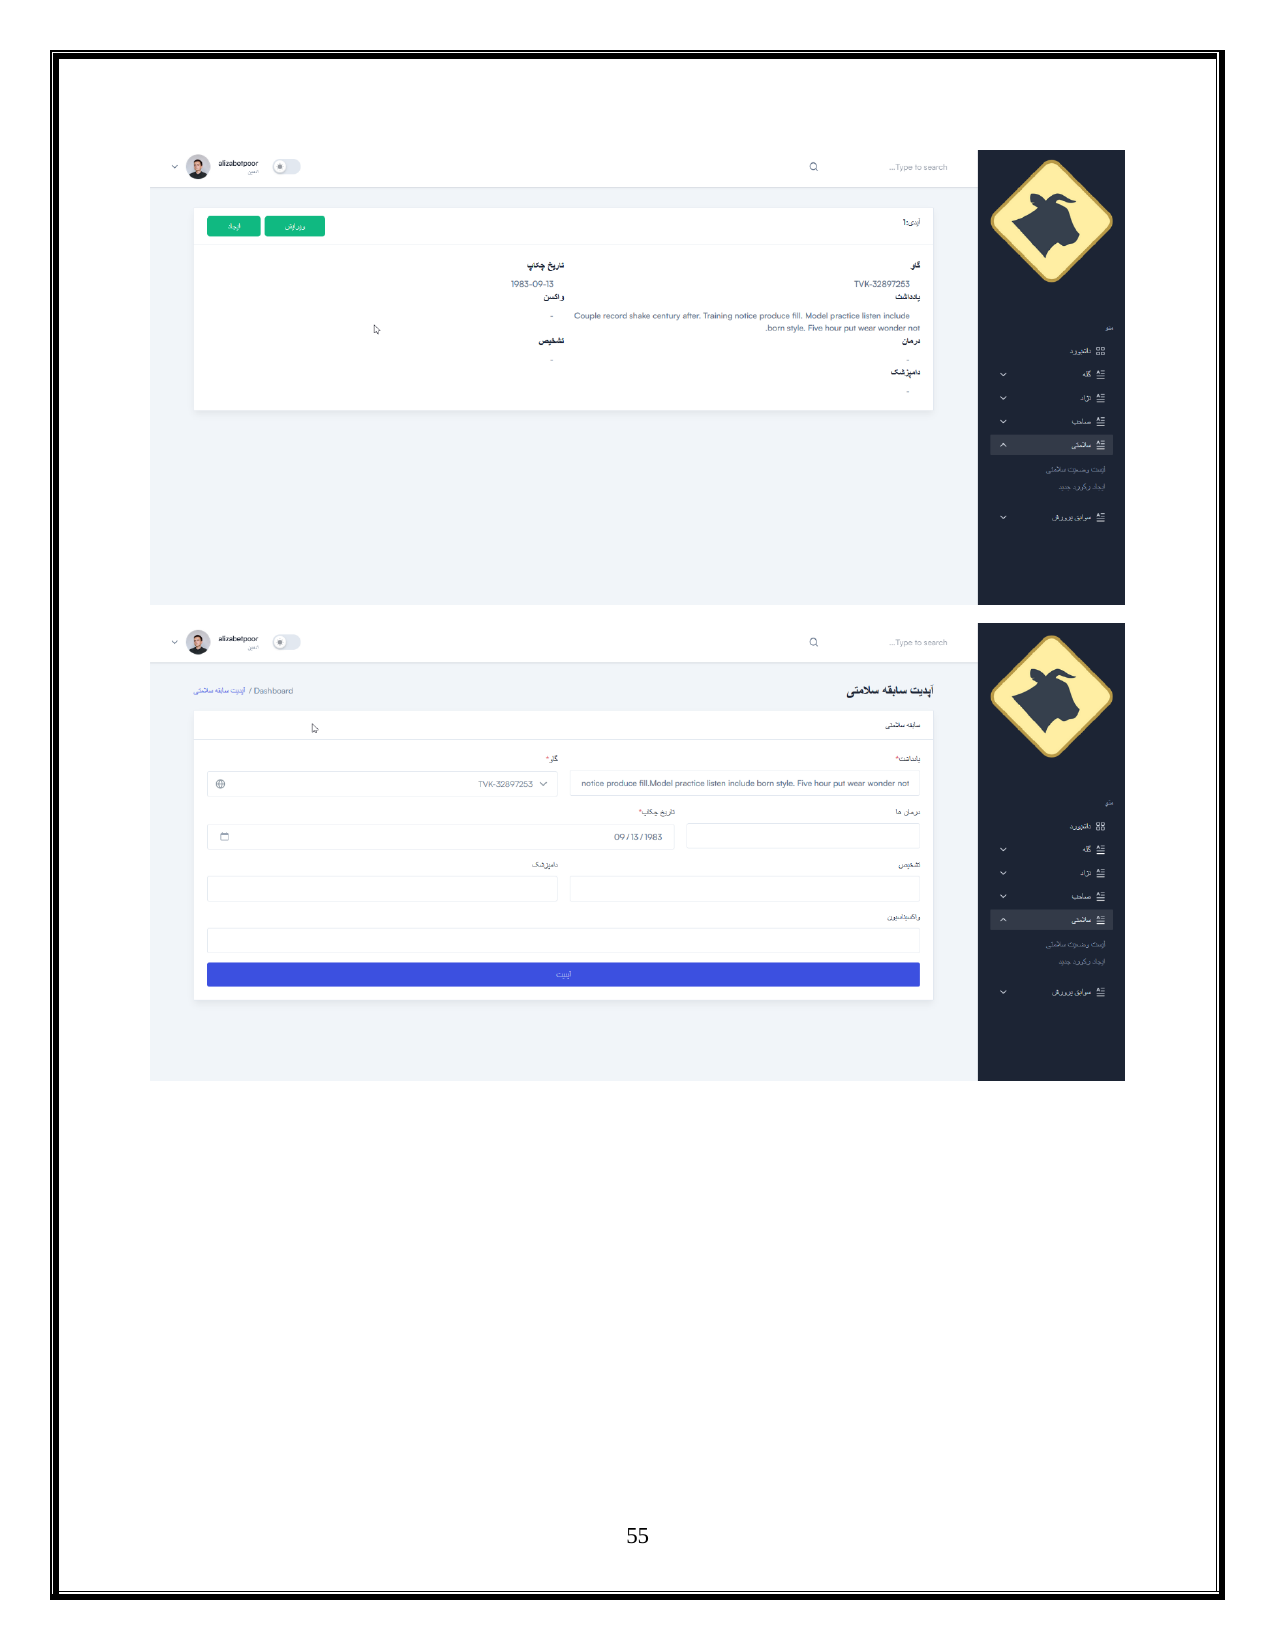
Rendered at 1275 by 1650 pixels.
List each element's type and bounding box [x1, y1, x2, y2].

picture [150, 150, 1125, 605]
picture [150, 623, 1125, 1081]
